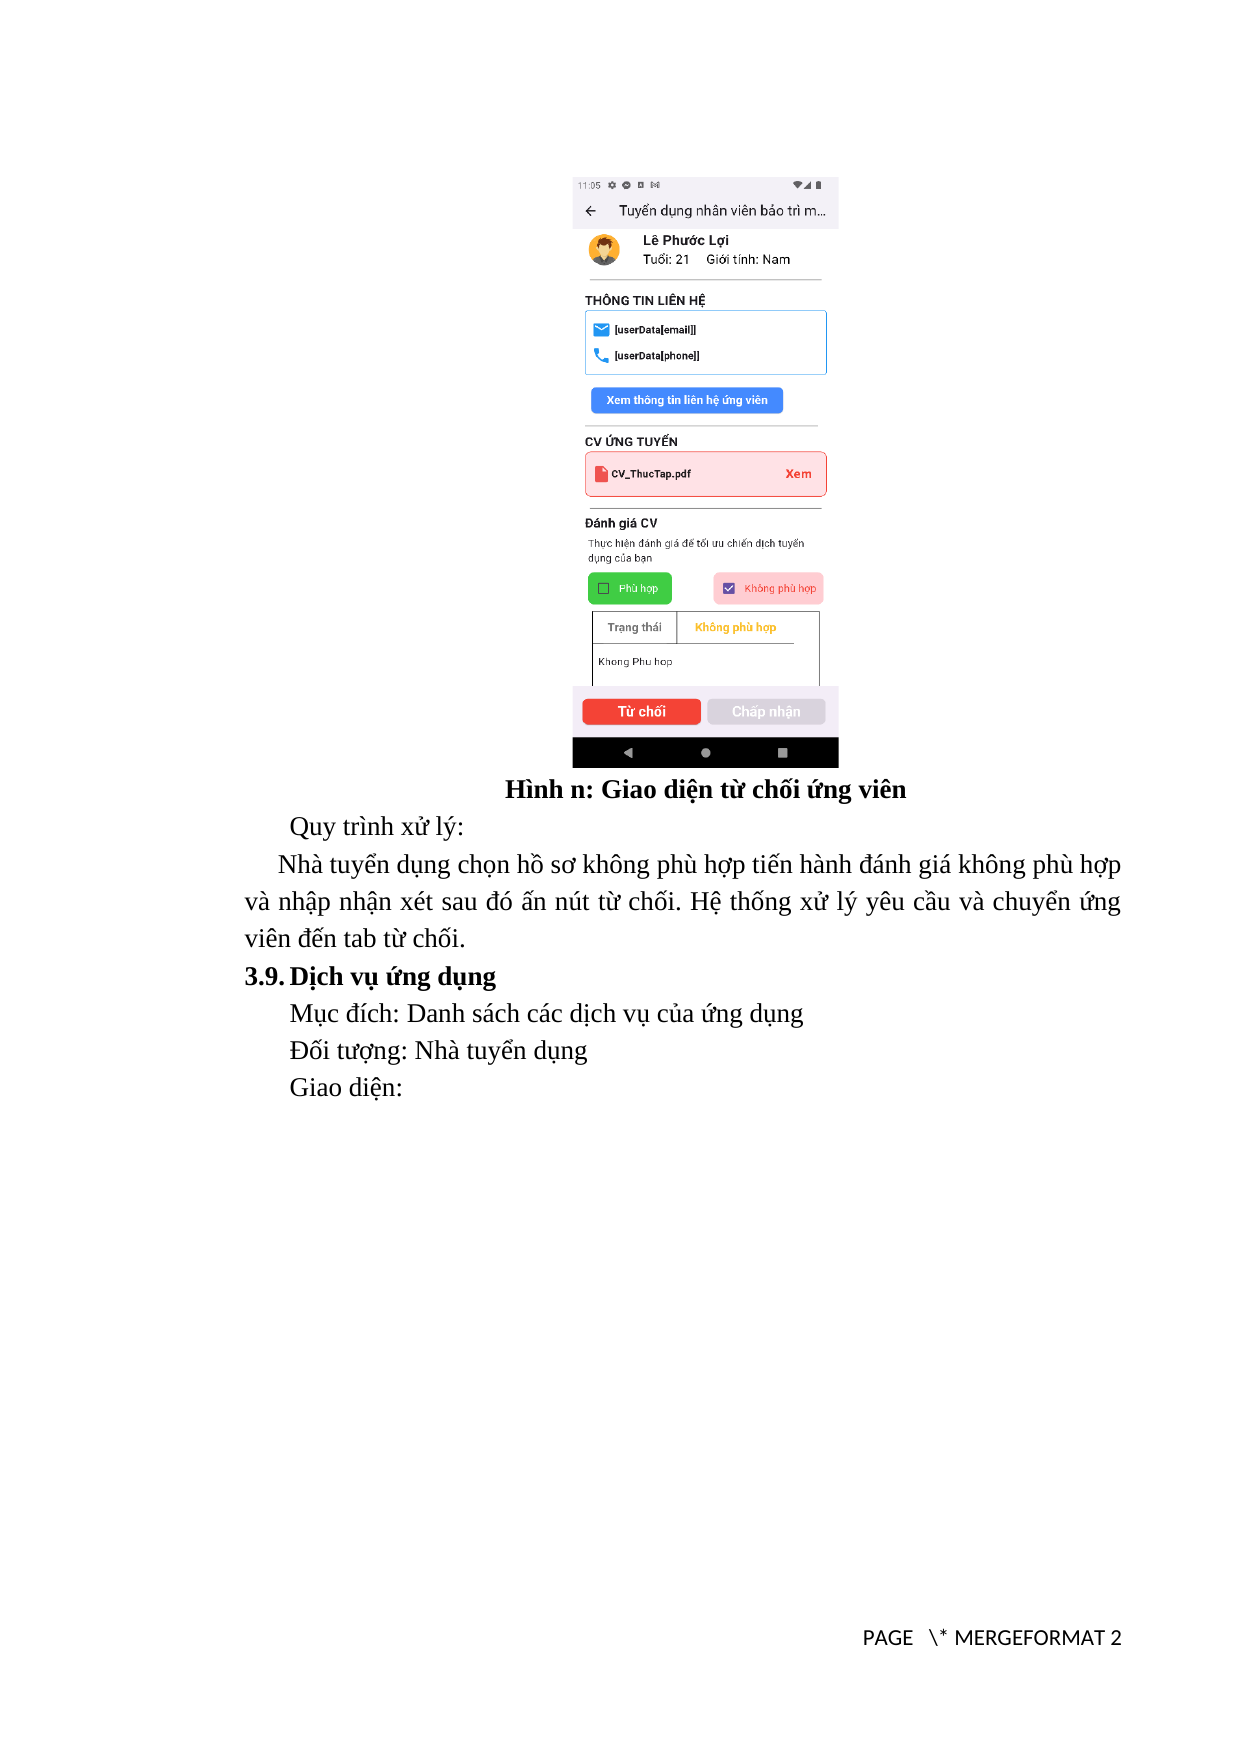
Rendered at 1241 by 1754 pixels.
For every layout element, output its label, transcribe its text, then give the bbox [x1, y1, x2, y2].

text Nhà tuyển dụng chọn hồ sơ không phù hợp tiến hành đánh giá không phù hợp và nhập nhận xét sau đó ấn nút từ chối. Hệ thống xử lý yêu cầu và chuyển ứng viên đến tab từ chối. [244, 848, 1122, 953]
text Hình n: Giao diện từ chối ứng viên [289, 773, 1122, 804]
text Quy trình xử lý: [289, 811, 1122, 842]
picture [572, 177, 839, 768]
text Mục đích: Danh sách các dịch vụ của ứng dụng [289, 997, 1122, 1028]
text Đối tượng: Nhà tuyển dụng [289, 1034, 1122, 1065]
text Giao diện: [289, 1072, 1122, 1103]
list Dịch vụ ứng dụng [244, 960, 1122, 991]
